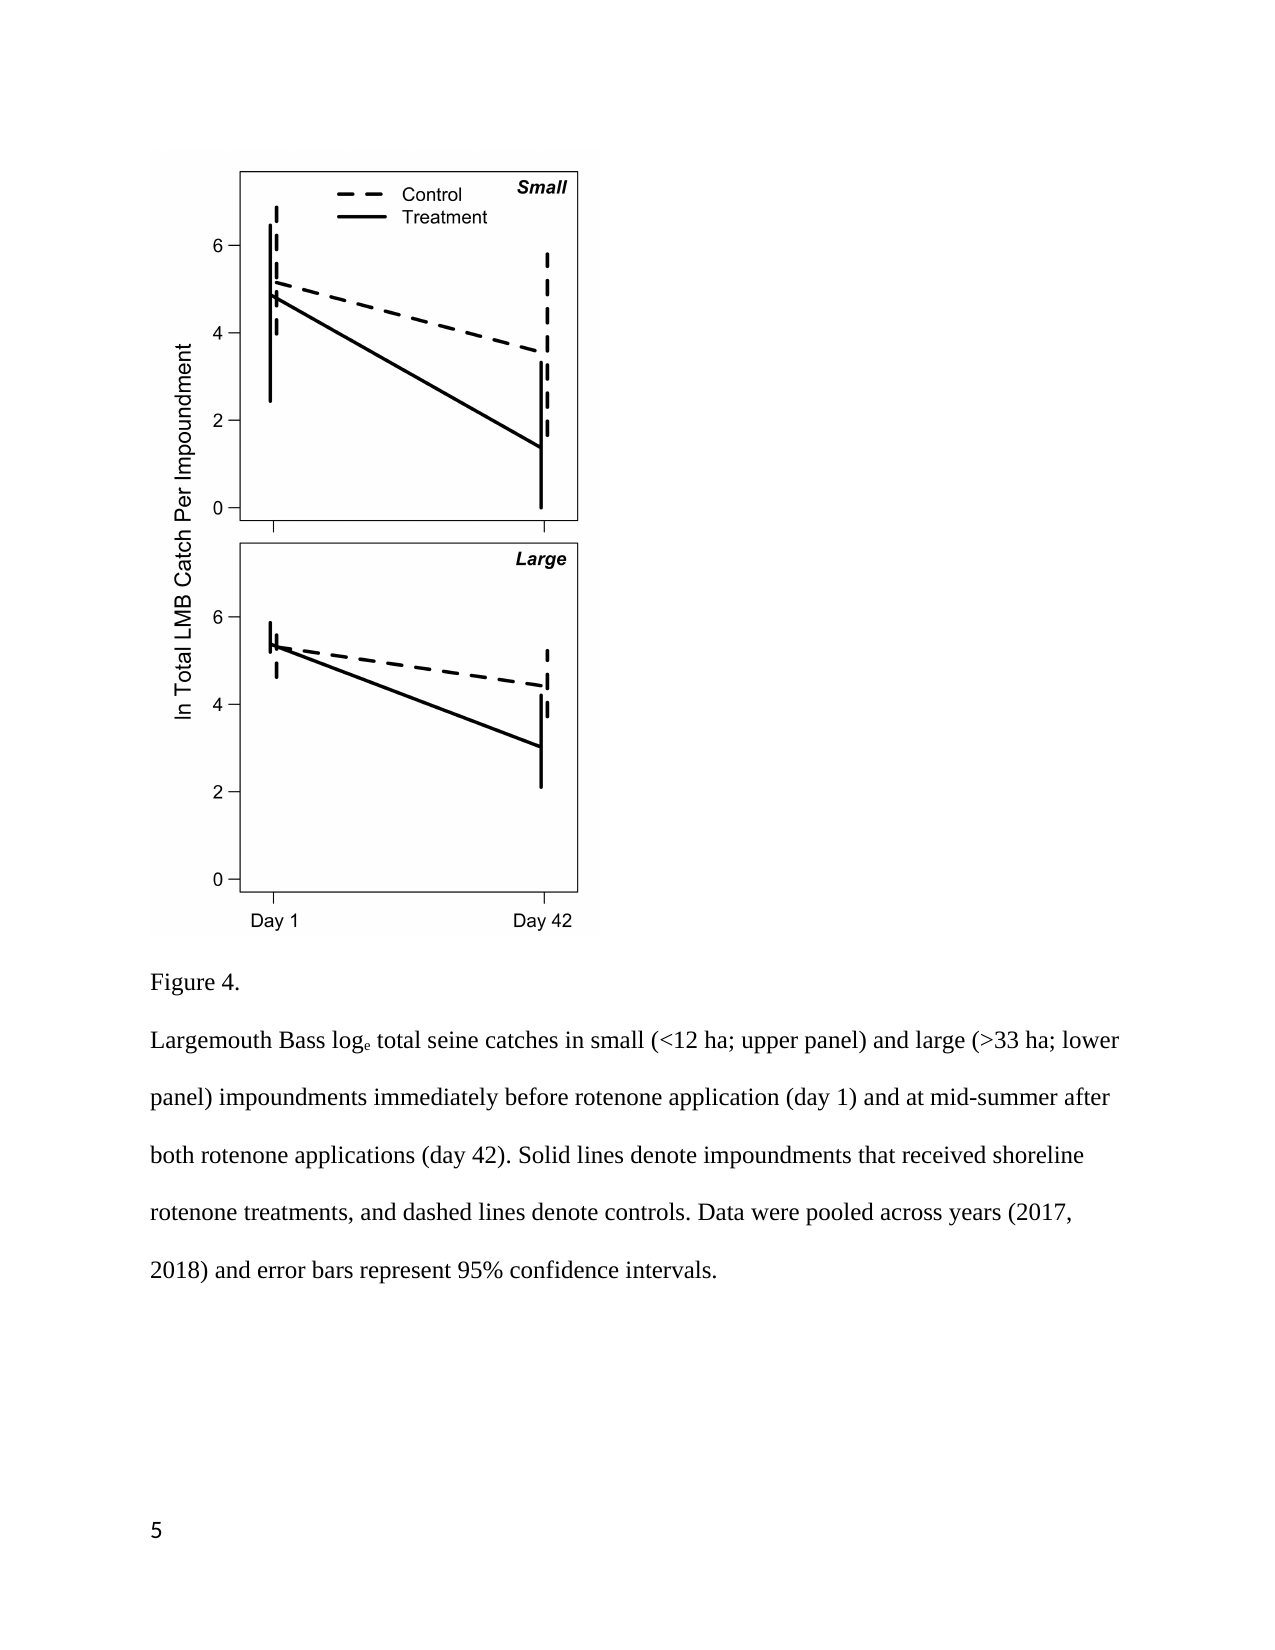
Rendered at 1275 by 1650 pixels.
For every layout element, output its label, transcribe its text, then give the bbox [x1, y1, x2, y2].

picture [150, 150, 600, 937]
text Largemouth Bass loge total seine catches in small (<12 ha; upper panel) and large (>33 ha; lower panel) impoundments immediately before rotenone application (day 1) and at mid-summer after both rotenone applications (day 42). Solid lines denote impoundments that received shoreline rotenone treatments, and dashed lines denote controls. Data were pooled across years (2017, 2018) and error bars represent 95% confidence intervals. [150, 1025, 1125, 1284]
text Figure 4. [150, 967, 1125, 996]
